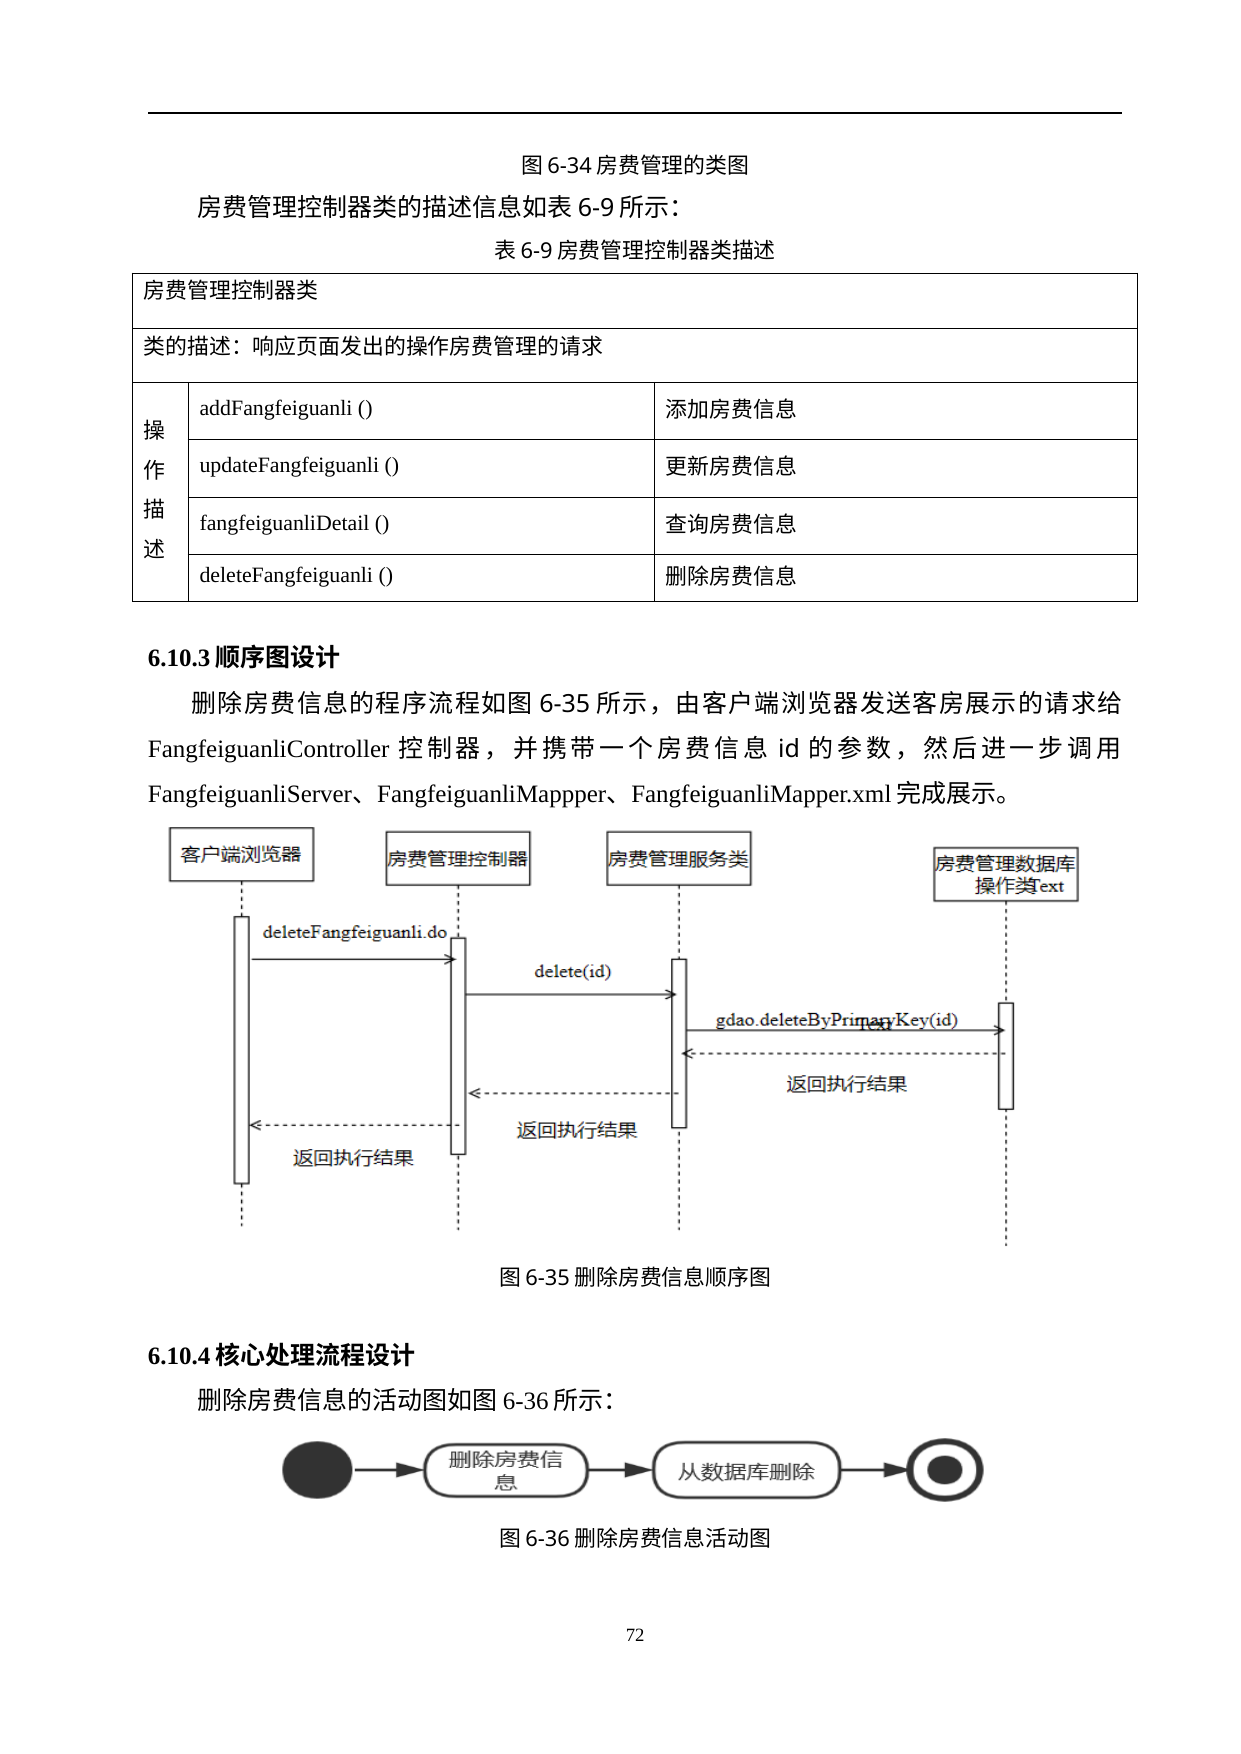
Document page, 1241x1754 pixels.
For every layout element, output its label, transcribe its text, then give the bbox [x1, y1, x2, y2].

text 删除房费信息的程序流程如图6-35所示，由客户端浏览器发送客房展示的请求给FangfeiguanliController控制器，并携带一个房费信息id的参数，然后进一步调用FangfeiguanliServer、FangfeiguanliMappper、FangfeiguanliMapper.xml完成展示。 [148, 683, 1122, 810]
table_cell 添加房费信息 [655, 383, 1137, 439]
table_cell 删除房费信息 [655, 555, 1137, 601]
picture [166, 818, 1104, 1253]
text 删除房费信息的活动图如图6-36所示： [148, 1381, 1122, 1417]
text 图6-35删除房费信息顺序图 [148, 1260, 1122, 1292]
table_cell 查询房费信息 [655, 498, 1137, 554]
table_cell 类的描述：响应页面发出的操作房费管理的请求 [133, 329, 1137, 382]
picture [270, 1426, 1000, 1514]
text 图6-36删除房费信息活动图 [148, 1521, 1122, 1553]
table_cell updateFangfeiguanli () [189, 440, 654, 497]
table_header 房费管理控制器类 [133, 274, 1137, 328]
table_cell deleteFangfeiguanli () [189, 555, 654, 601]
text 表6-9房费管理控制器类描述 [148, 233, 1122, 264]
table_cell 操作描述 [133, 383, 188, 601]
subtitle 6.10.3顺序图设计 [148, 638, 1122, 674]
subtitle 6.10.4核心处理流程设计 [148, 1336, 1122, 1372]
text 图6-34房费管理的类图 [148, 148, 1122, 179]
table_cell fangfeiguanliDetail () [189, 498, 654, 554]
table_cell 更新房费信息 [655, 440, 1137, 497]
table_cell addFangfeiguanli () [189, 383, 654, 439]
text 房费管理控制器类的描述信息如表6-9所示： [148, 187, 1122, 224]
